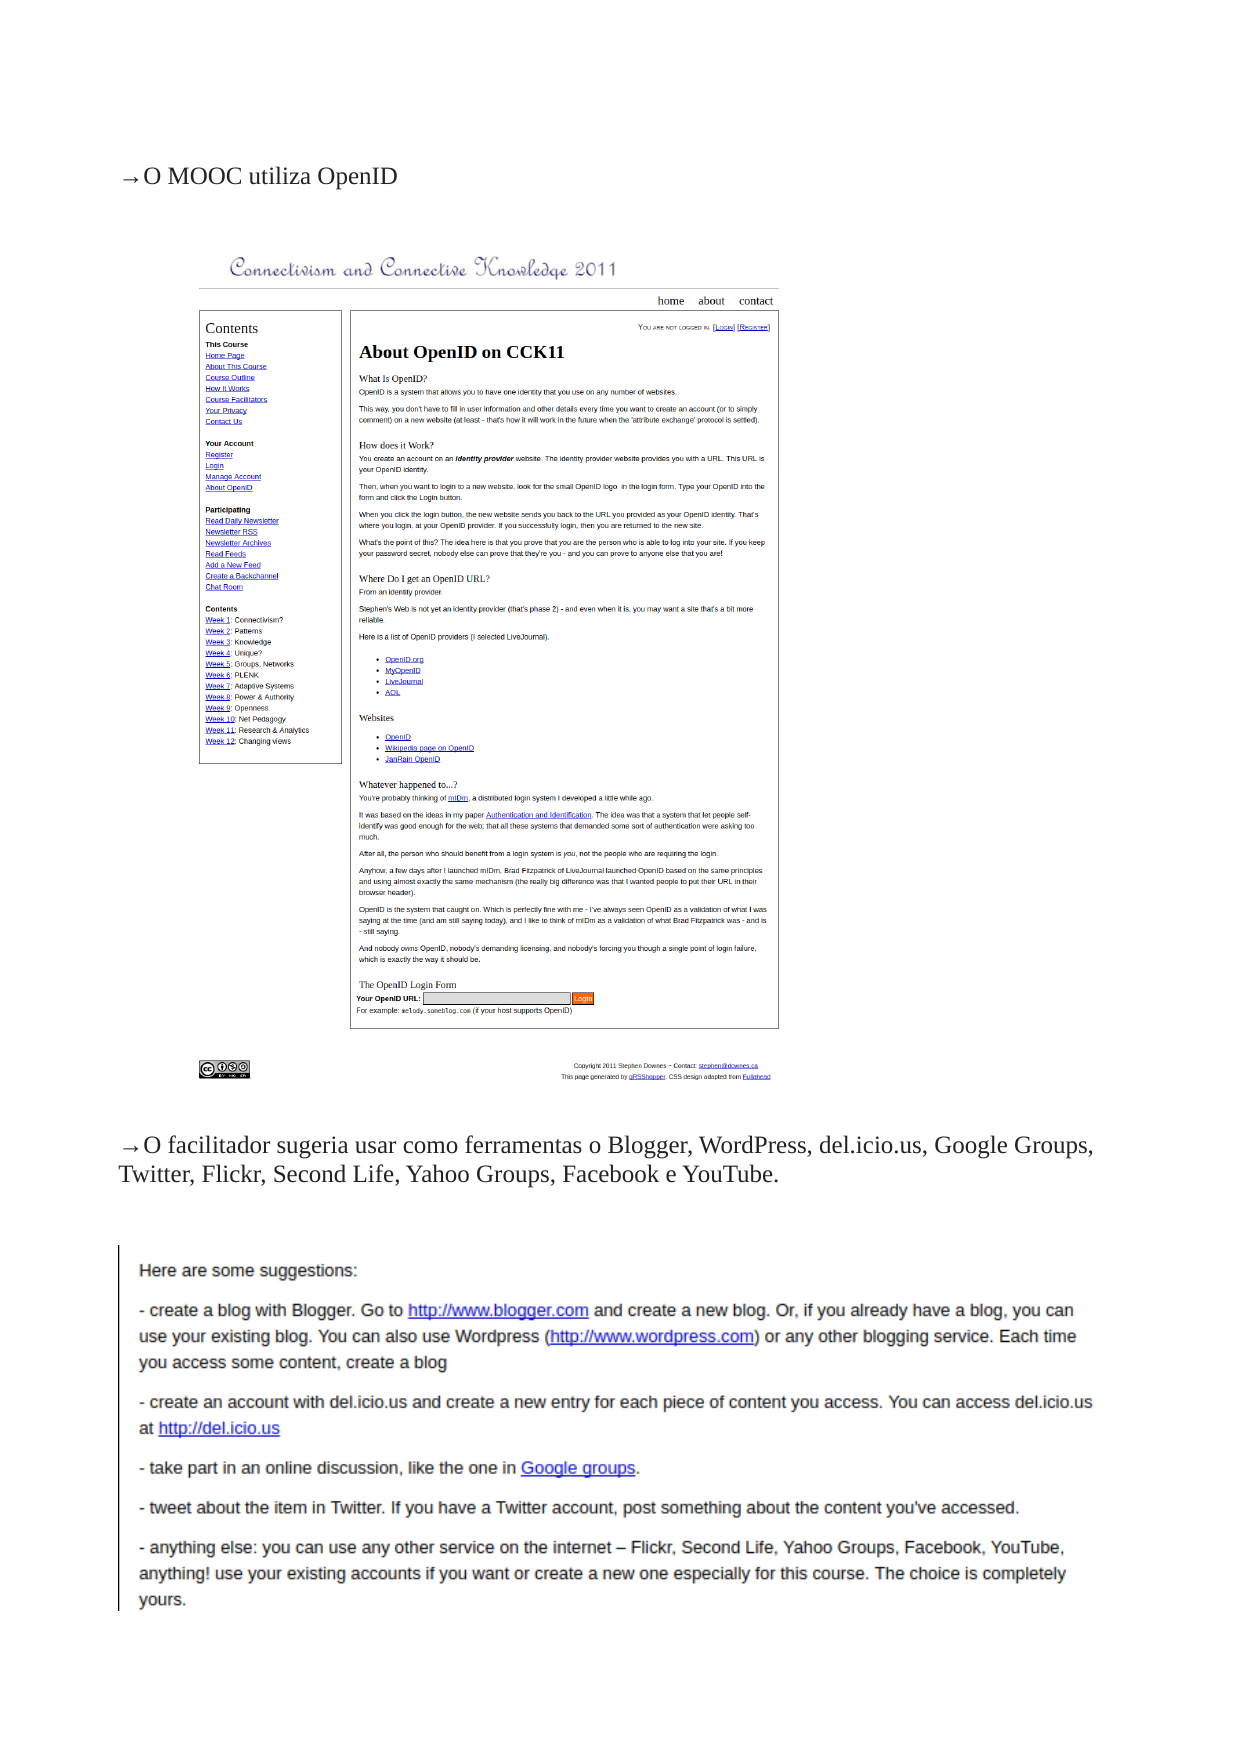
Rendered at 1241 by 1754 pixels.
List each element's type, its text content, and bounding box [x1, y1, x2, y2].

text →O facilitador sugeria usar como ferramentas o Blogger, WordPress, del.icio.us, Google Groups, Twitter, Flickr, Second Life, Yahoo Groups, Facebook e YouTube. [118, 1131, 1122, 1188]
picture [118, 233, 1123, 1088]
picture [118, 1245, 1122, 1611]
text →O MOOC utiliza OpenID [118, 161, 1122, 190]
